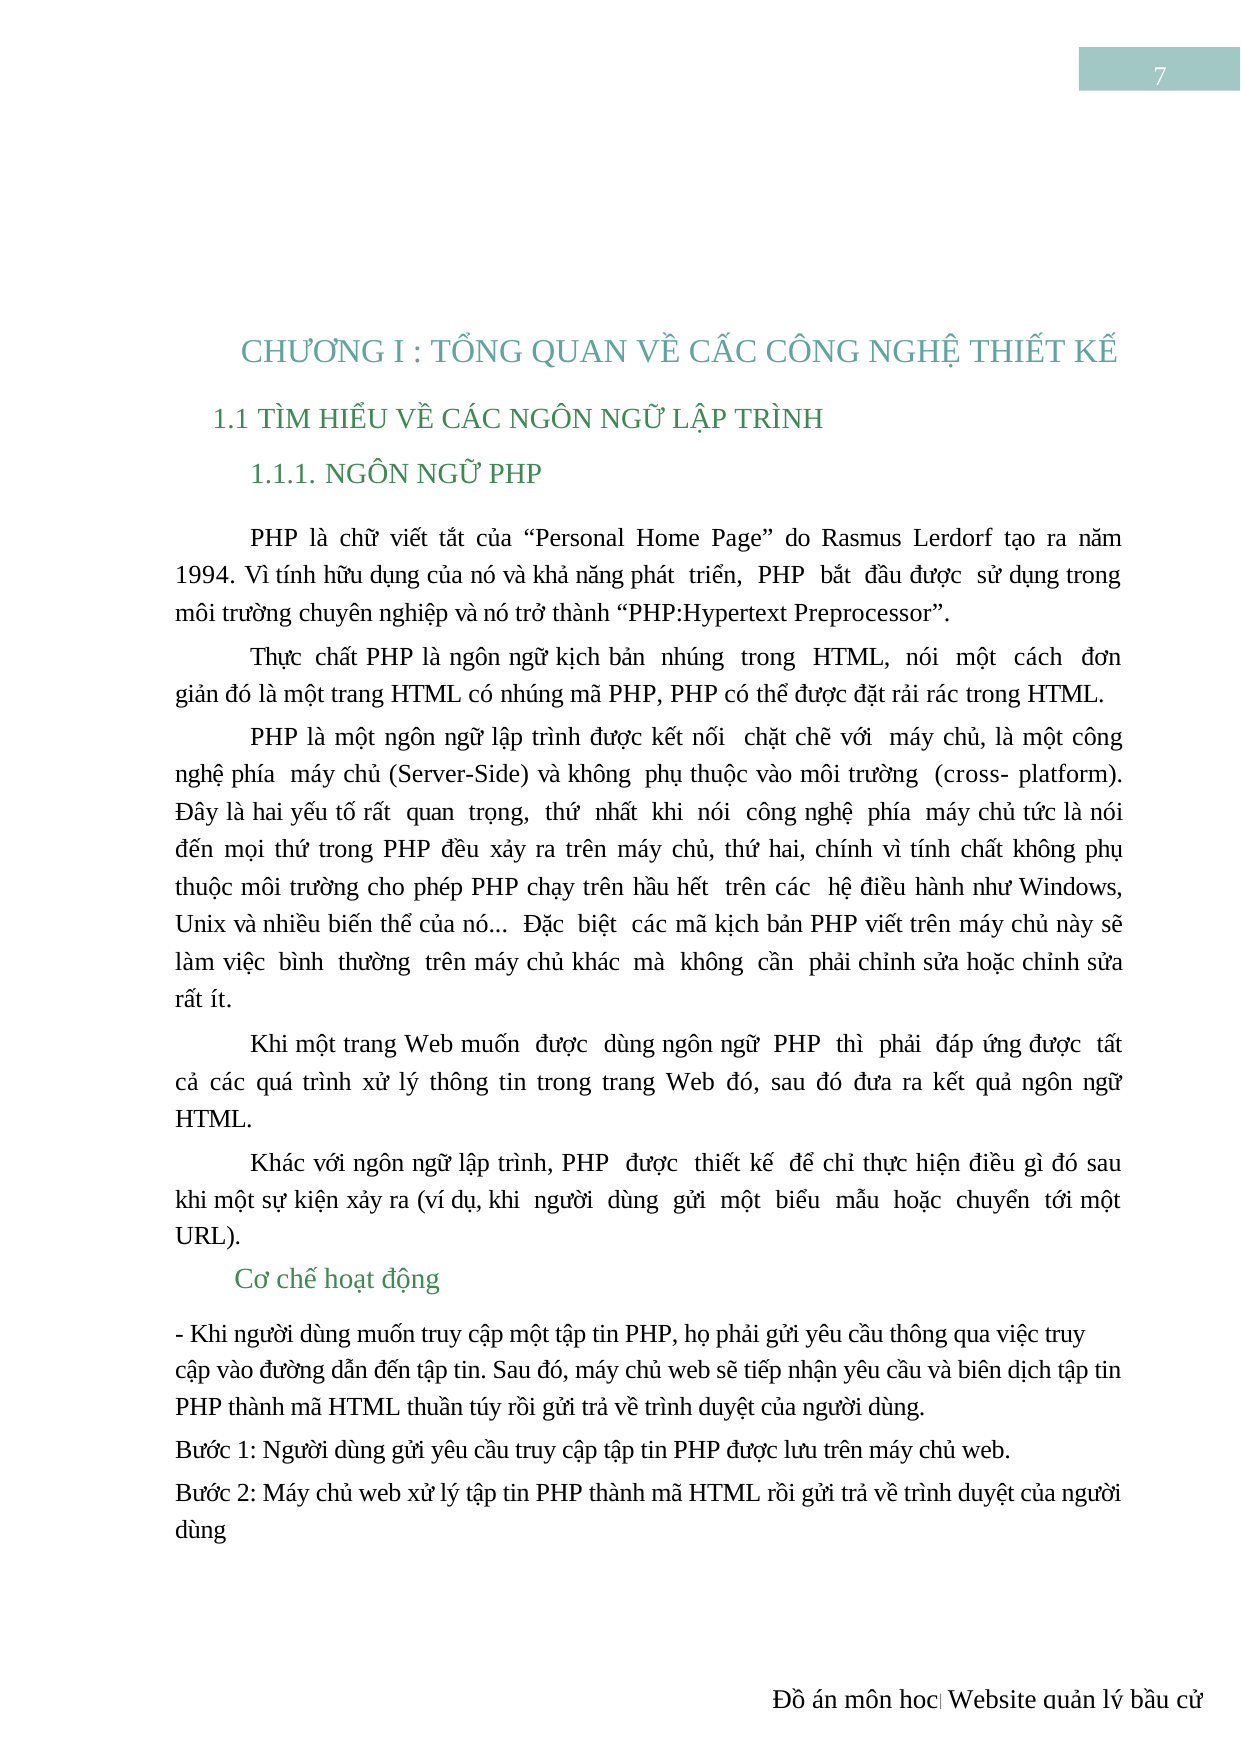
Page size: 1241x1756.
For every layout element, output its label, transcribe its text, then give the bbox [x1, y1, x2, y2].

text PHP là một ngôn ngữ lập trình được kết nối chặt chẽ với máy chủ, là một công nghệ phía máy chủ (Server-Side) và không phụ thuộc vào môi trường (cross- platform). Đây là hai yếu tố rất quan trọng, thứ nhất khi nói công nghệ phía máy chủ tức là nói đến mọi thứ trong PHP đều xảy ra trên máy chủ, thứ hai, chính vì tính chất không phụ thuộc môi trường cho phép PHP chạy trên hầu hết trên các hệ điều hành như Windows, Unix và nhiều biến thể của nó... Đặc biệt các mã kịch bản PHP viết trên máy chủ này sẽ làm việc bình thường trên máy chủ khác mà không cần phải chỉnh sửa hoặc chỉnh sửa rất ít. [175, 721, 1123, 1013]
text Bước 2: Máy chủ web xử lý tập tin PHP thành mã HTML rồi gửi trả về trình duyệt của người dùng [175, 1477, 1122, 1544]
text CHƯƠNG I : TỔNG QUAN VỀ CẤC CÔNG NGHỆ THIẾT KẾ [175, 332, 1184, 370]
text Bước 1: Người dùng gửi yêu cầu truy cập tập tin PHP được lưu trên máy chủ web. [175, 1434, 1122, 1464]
text Khác với ngôn ngữ lập trình, PHP được thiết kế để chỉ thực hiện điều gì đó sau khi một sự kiện xảy ra (ví dụ, khi người dùng gửi một biểu mẫu hoặc chuyển tới một URL). [175, 1147, 1122, 1250]
subtitle TÌM HIỂU VỀ CÁC NGÔN NGỮ LẬP TRÌNH [212, 402, 1184, 435]
text - Khi người dùng muốn truy cập một tập tin PHP, họ phải gửi yêu cầu thông qua việc truy cập vào đường dẫn đến tập tin. Sau đó, máy chủ web sẽ tiếp nhận yêu cầu và biên dịch tập tin PHP thành mã HTML thuần túy rồi gửi trả về trình duyệt của người dùng. [175, 1318, 1122, 1421]
subtitle Cơ chế hoạt động [175, 1261, 1184, 1294]
text PHP là chữ viết tắt của “Personal Home Page” do Rasmus Lerdorf tạo ra năm 1994. Vì tính hữu dụng của nó và khả năng phát triển, PHP bắt đầu được sử dụng trong môi trường chuyên nghiệp và nó trở thành “PHP:Hypertext Preprocessor”. [175, 522, 1122, 627]
text Thực chất PHP là ngôn ngữ kịch bản nhúng trong HTML, nói một cách đơn giản đó là một trang HTML có nhúng mã PHP, PHP có thể được đặt rải rác trong HTML. [175, 641, 1122, 708]
text Khi một trang Web muốn được dùng ngôn ngữ PHP thì phải đáp ứng được tất cả các quá trình xử lý thông tin trong trang Web đó, sau đó đưa ra kết quả ngôn ngữ HTML. [175, 1028, 1123, 1133]
subtitle NGÔN NGỮ PHP [250, 456, 1184, 490]
